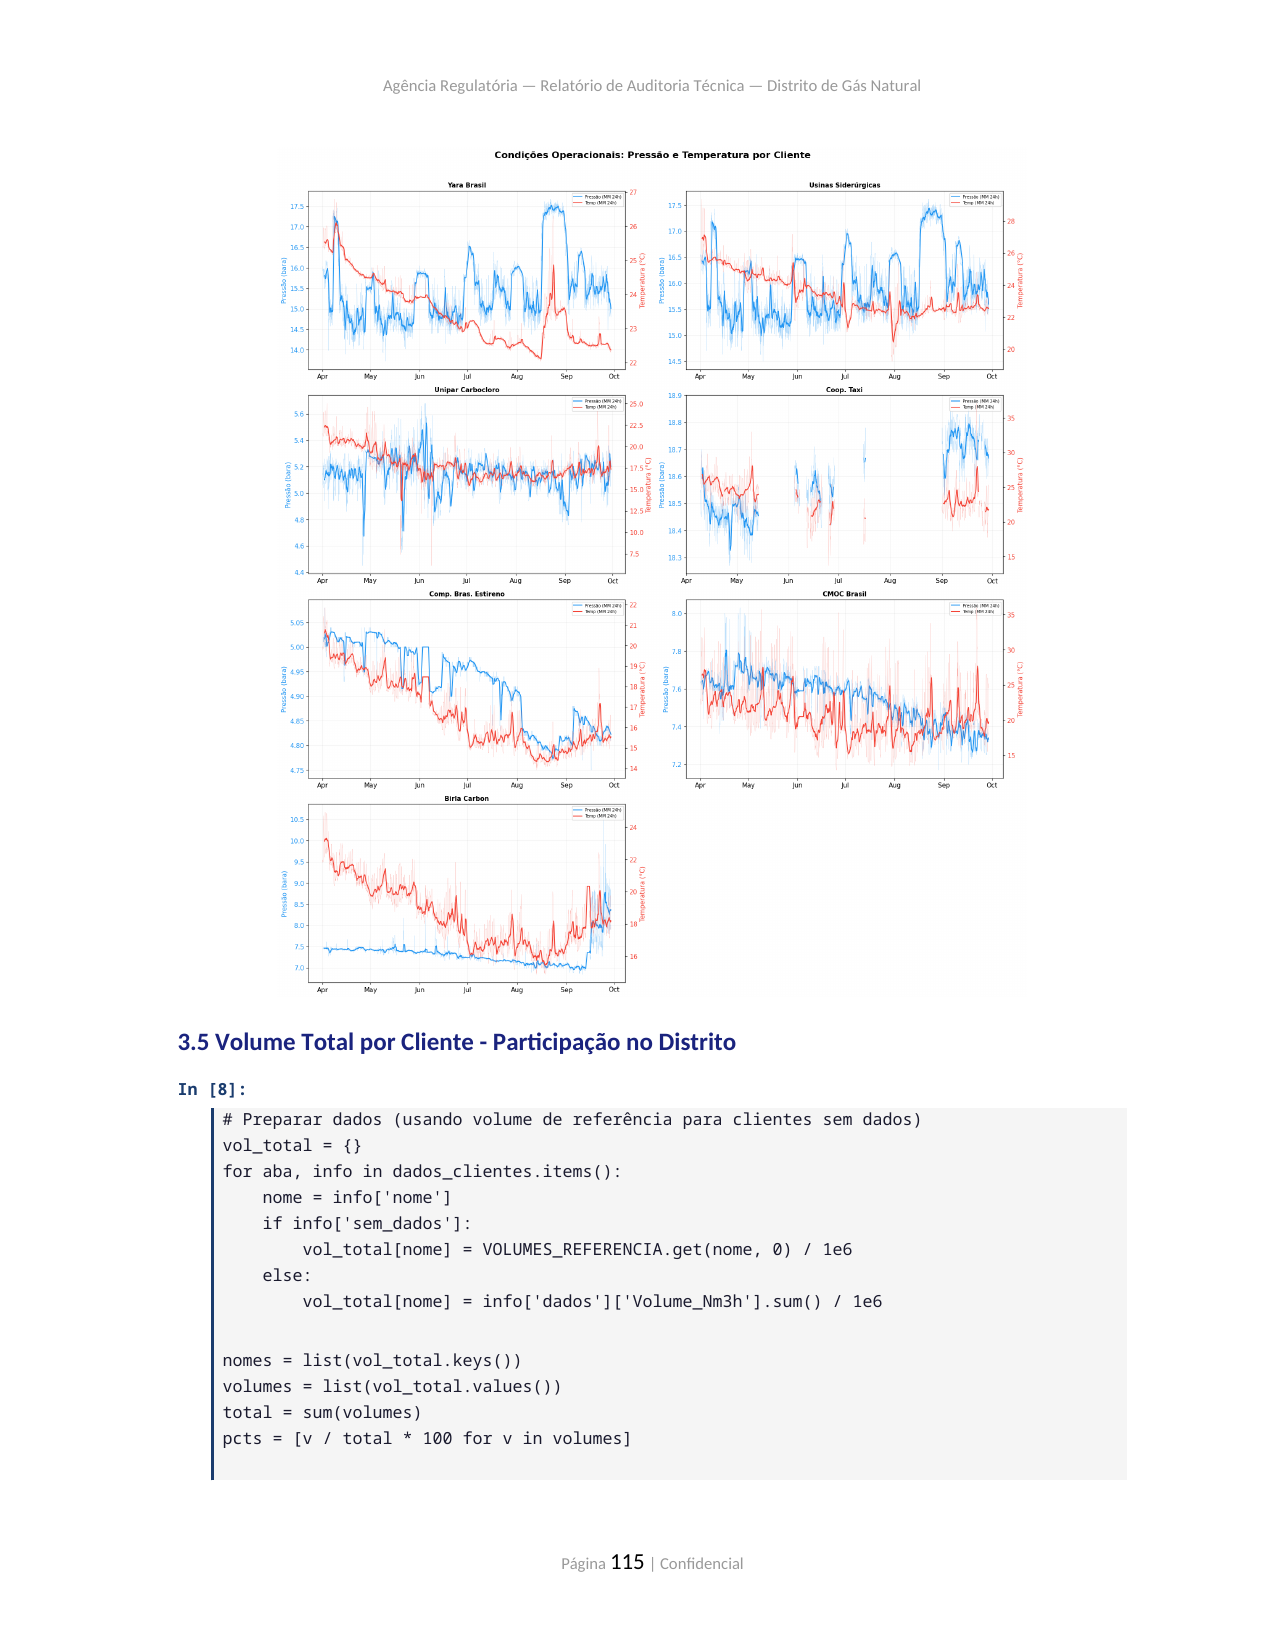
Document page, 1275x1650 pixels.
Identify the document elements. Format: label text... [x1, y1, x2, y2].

text nome = info['nome'] [214, 1186, 1127, 1208]
text volumes = list(vol_total.values()) [214, 1374, 1127, 1397]
text vol_total[nome] = info['dados']['Volume_Nm3h'].sum() / 1e6 [214, 1290, 1127, 1313]
text nomes = list(vol_total.keys()) [214, 1348, 1127, 1371]
text if info['sem_dados']: [214, 1212, 1127, 1234]
text vol_total[nome] = VOLUMES_REFERENCIA.get(nome, 0) / 1e6 [214, 1238, 1127, 1261]
text # Preparar dados (usando volume de referência para clientes sem dados) [214, 1108, 1127, 1130]
subtitle 3.5 Volume Total por Cliente - Participação no Distrito [177, 1026, 1127, 1056]
picture [277, 147, 1028, 997]
text for aba, info in dados_clientes.items(): [214, 1160, 1127, 1182]
text In [8]: [177, 1077, 1127, 1100]
text vol_total = {} [214, 1134, 1127, 1156]
text pcts = [v / total * 100 for v in volumes] [214, 1426, 1127, 1449]
text else: [214, 1264, 1127, 1287]
text total = sum(volumes) [214, 1400, 1127, 1423]
